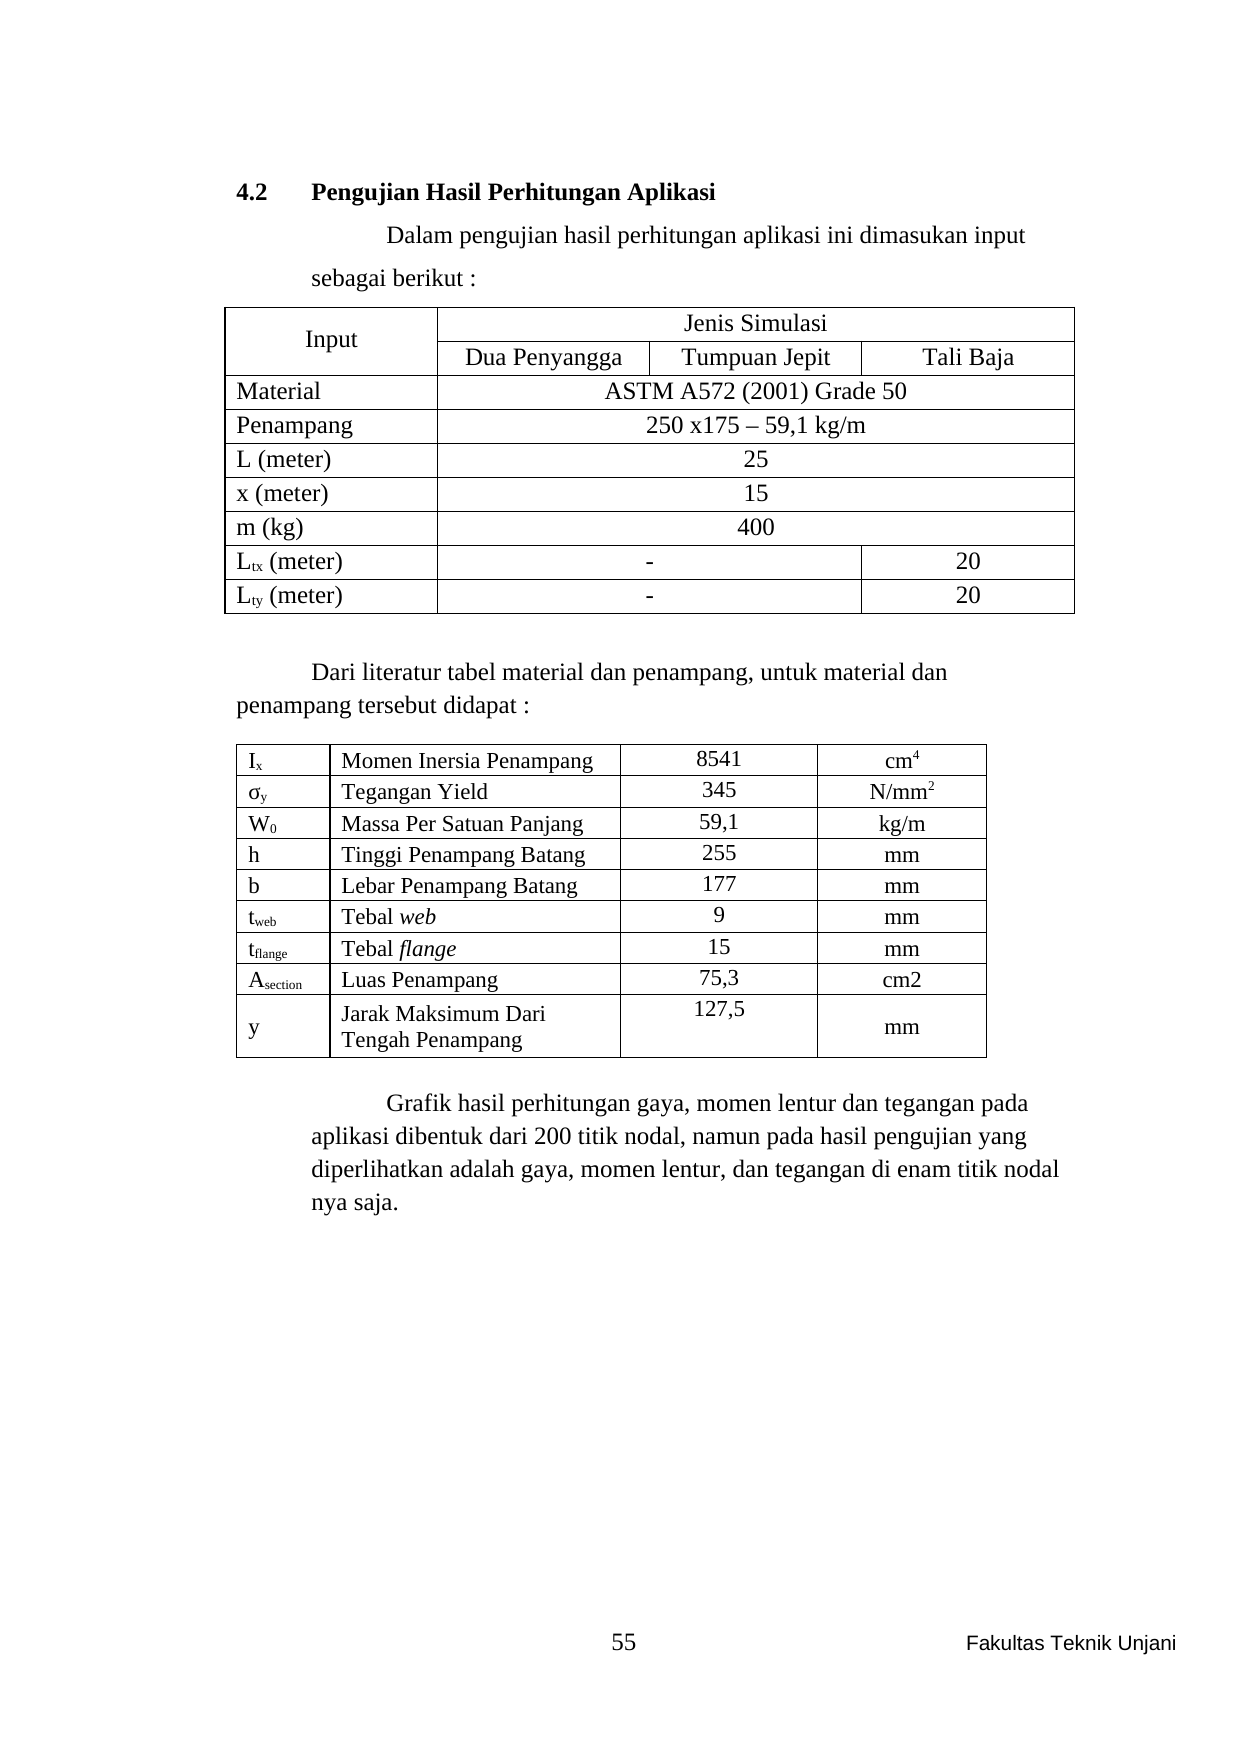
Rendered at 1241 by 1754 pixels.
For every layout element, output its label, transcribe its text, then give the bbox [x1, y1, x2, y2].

table_cell Ltx (meter) [226, 546, 437, 579]
table_cell L (meter) [226, 444, 437, 477]
table_cell 345 [621, 776, 817, 807]
table_cell 9 [621, 901, 817, 932]
table_cell Tinggi Penampang Batang [331, 839, 620, 869]
table_cell Material [226, 376, 437, 409]
table_cell Tebal web [331, 901, 620, 932]
table_header Ix [237, 745, 329, 775]
text Dalam pengujian hasil perhitungan aplikasi ini dimasukan input sebagai berikut : [311, 220, 1063, 292]
text Grafik hasil perhitungan gaya, momen lentur dan tegangan pada aplikasi dibentuk dari 200 titik nodal, namun pada hasil pengujian yang diperlihatkan adalah gaya, momen lentur, dan tegangan di enam titik nodal nya saja. [311, 1088, 1063, 1216]
table_cell h [237, 839, 329, 869]
table_cell Luas Penampang [331, 964, 620, 994]
table_header Input [226, 308, 437, 375]
table_header Momen Inersia Penampang [331, 745, 620, 775]
table_cell 20 [862, 546, 1074, 579]
table_cell Massa Per Satuan Panjang [331, 808, 620, 838]
table_cell mm [818, 870, 986, 900]
table_cell ASTM A572 (2001) Grade 50 [438, 376, 1074, 409]
table_cell 15 [621, 933, 817, 963]
table_cell 20 [862, 580, 1074, 613]
table_cell 127,5 [621, 995, 817, 1057]
table_cell b [237, 870, 329, 900]
table_cell mm [818, 933, 986, 963]
table_cell mm [818, 901, 986, 932]
table_cell 59,1 [621, 808, 817, 838]
table_cell mm [818, 839, 986, 869]
table_cell m (kg) [226, 512, 437, 545]
table_cell Asection [237, 964, 329, 994]
table_cell 250 x175 – 59,1 kg/m [438, 410, 1074, 443]
table_cell tflange [237, 933, 329, 963]
text Dari literatur tabel material dan penampang, untuk material dan penampang tersebut didapat : [236, 657, 1063, 719]
table_cell - [438, 580, 861, 613]
table_cell Jarak Maksimum Dari Tengah Penampang [331, 995, 620, 1057]
table_cell y [237, 995, 329, 1057]
table_header Jenis Simulasi [438, 308, 1074, 341]
table_cell Penampang [226, 410, 437, 443]
table_cell N/mm2 [818, 776, 986, 807]
table_cell 255 [621, 839, 817, 869]
table_cell Tumpuan Jepit [650, 342, 861, 375]
table_cell σy [237, 776, 329, 807]
table_cell Dua Penyangga [438, 342, 649, 375]
table_cell Tali Baja [862, 342, 1074, 375]
table_cell Lebar Penampang Batang [331, 870, 620, 900]
table_cell 400 [438, 512, 1074, 545]
table_cell x (meter) [226, 478, 437, 511]
table_cell tweb [237, 901, 329, 932]
table_cell kg/m [818, 808, 986, 838]
table_header 8541 [621, 745, 817, 775]
table_cell Tegangan Yield [331, 776, 620, 807]
table_cell 177 [621, 870, 817, 900]
table_cell mm [818, 995, 986, 1057]
subtitle 4.2 Pengujian Hasil Perhitungan Aplikasi [236, 177, 1063, 206]
table_cell cm2 [818, 964, 986, 994]
table_header cm4 [818, 745, 986, 775]
table_cell - [438, 546, 861, 579]
table_cell Lty (meter) [226, 580, 437, 613]
table_cell 75,3 [621, 964, 817, 994]
table_cell Tebal flange [331, 933, 620, 963]
table_cell 25 [438, 444, 1074, 477]
table_cell W0 [237, 808, 329, 838]
table_cell 15 [438, 478, 1074, 511]
